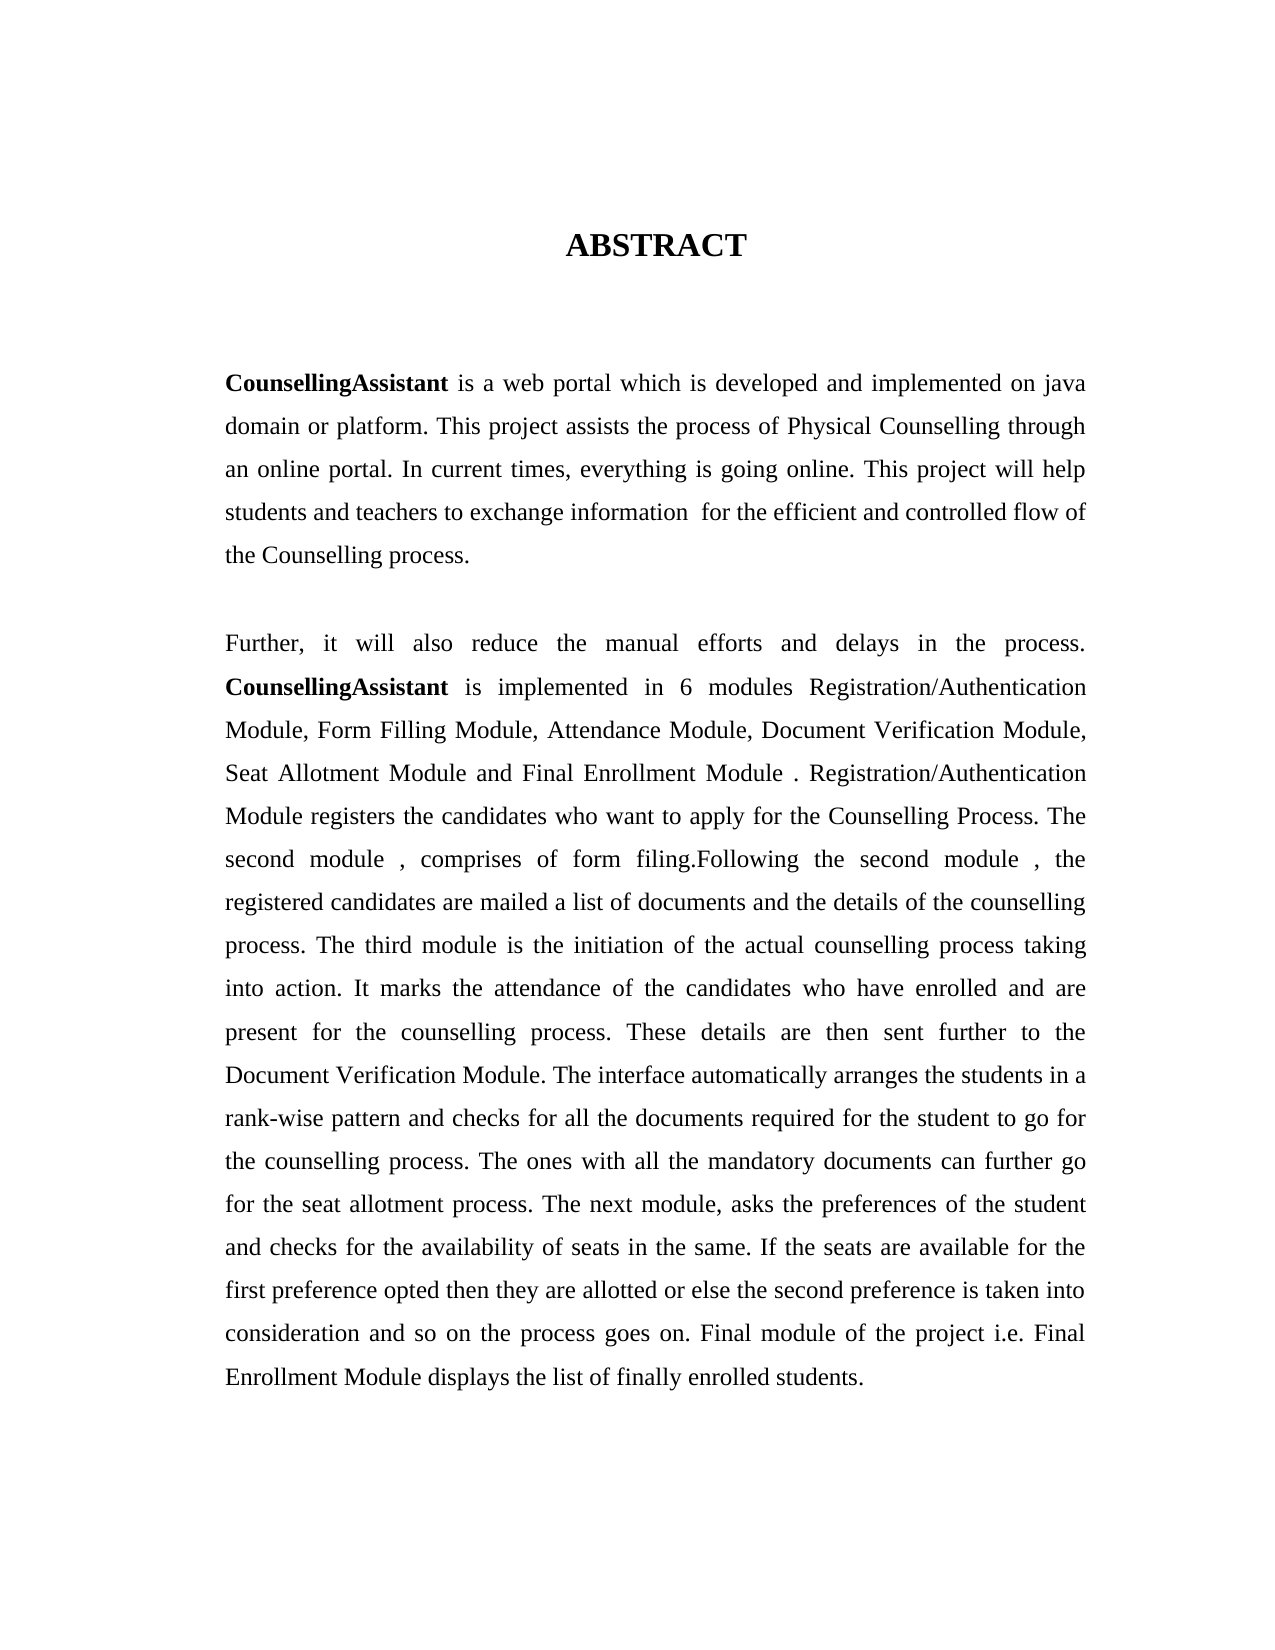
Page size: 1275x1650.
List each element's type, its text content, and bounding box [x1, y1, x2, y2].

text CounsellingAssistant is a web portal which is developed and implemented on java domain or platform. This project assists the process of Physical Counselling through an online portal. In current times, everything is going online. This project will help students and teachers to exchange information for the efficient and controlled flow of the Counselling process. [225, 368, 1087, 569]
text ABSTRACT [150, 225, 1162, 263]
text Further, it will also reduce the manual efforts and delays in the process. CounsellingAssistant is implemented in 6 modules Registration/Authentication Module, Form Filling Module, Attendance Module, Document Verification Module, Seat Allotment Module and Final Enrollment Module . Registration/Authentication Module registers the candidates who want to apply for the Counselling Process. The second module , comprises of form filing.Following the second module , the registered candidates are mailed a list of documents and the details of the counselling process. The third module is the initiation of the actual counselling process taking into action. It marks the attendance of the candidates who have enrolled and are present for the counselling process. These details are then sent further to the Document Verification Module. The interface automatically arranges the students in a rank-wise pattern and checks for all the documents required for the student to go for the counselling process. The ones with all the mandatory documents can further go for the seat allotment process. The next module, asks the preferences of the student and checks for the availability of seats in the same. If the seats are available for the first preference opted then they are allotted or else the second preference is taken into consideration and so on the process goes on. Final module of the project i.e. Final Enrollment Module displays the list of finally enrolled students. [225, 628, 1087, 1390]
